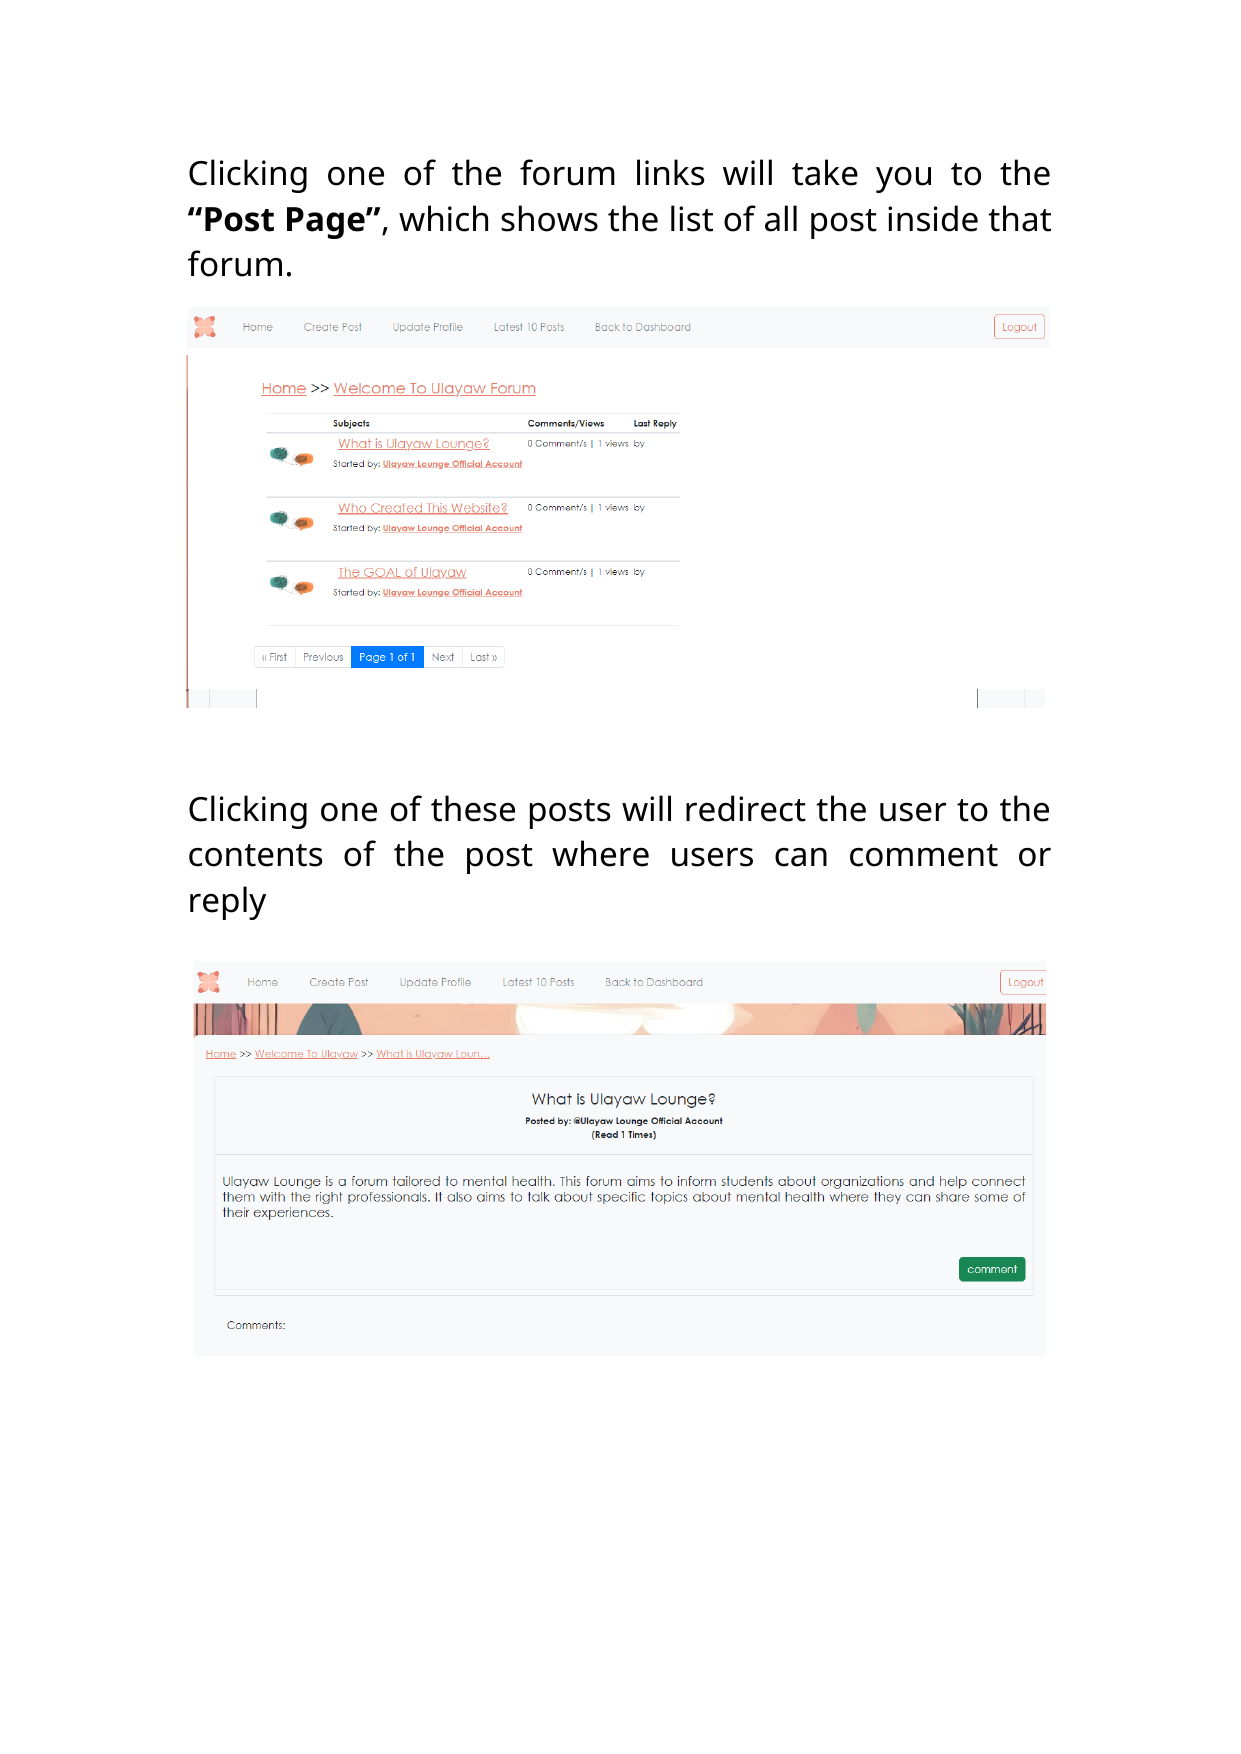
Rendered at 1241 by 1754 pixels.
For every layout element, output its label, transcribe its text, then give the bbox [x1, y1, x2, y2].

picture [185, 307, 1050, 707]
text Clicking one of the forum links will take you to the “Post Page”, which shows the list of all post inside that forum. [187, 150, 1053, 286]
picture [192, 961, 1045, 1355]
text Clicking one of these posts will redirect the user to the contents of the post where users can comment or reply [187, 786, 1053, 922]
